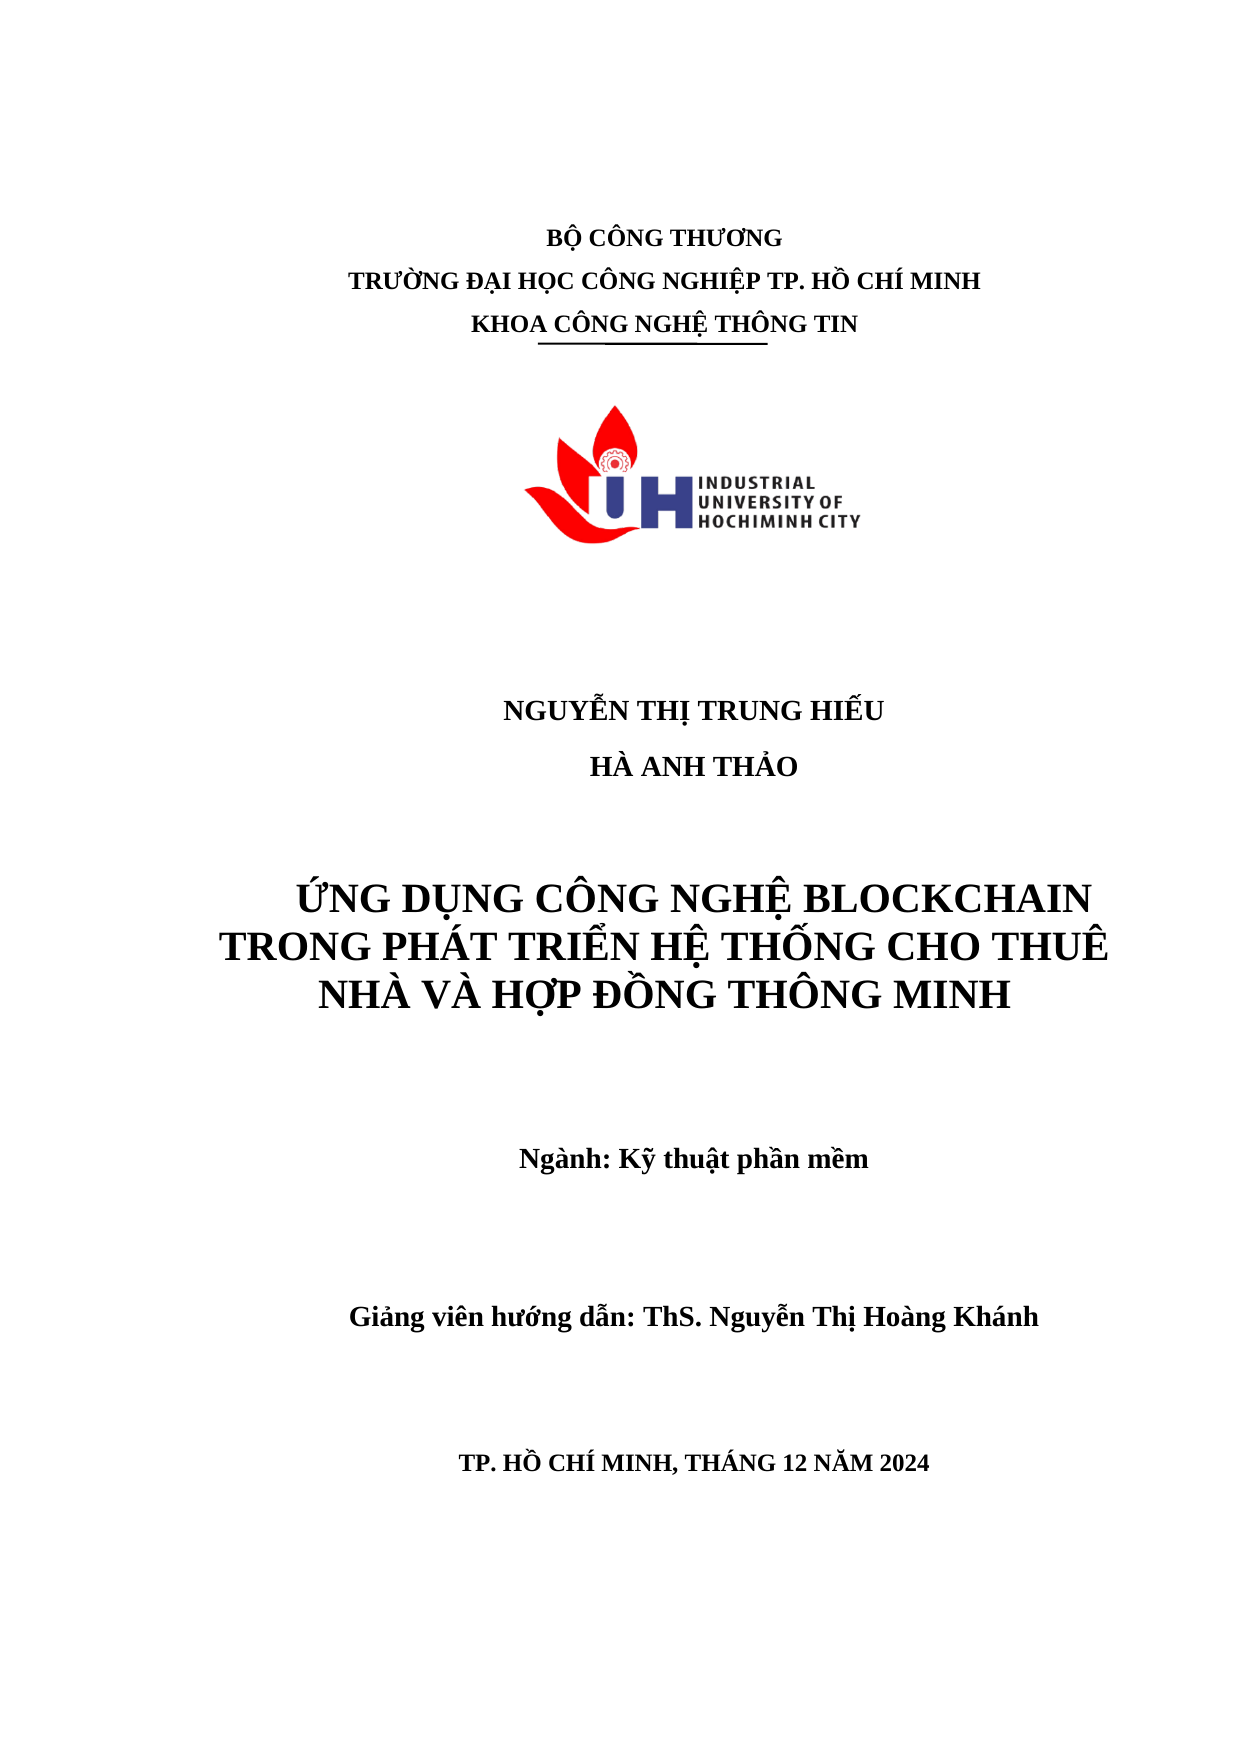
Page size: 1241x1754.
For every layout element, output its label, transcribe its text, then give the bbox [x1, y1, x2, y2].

text BỘ CÔNG THƯƠNG [207, 177, 1122, 251]
picture [519, 398, 869, 547]
text HÀ ANH THẢO [207, 749, 1122, 783]
text Giảng viên hướng dẫn: ThS. Nguyễn Thị Hoàng Khánh [207, 1299, 1122, 1332]
text TP. HỒ CHÍ MINH, THÁNG 12 NĂM 2024 [207, 1448, 1122, 1477]
text TRƯỜNG ĐẠI HỌC CÔNG NGHIỆP TP. HỒ CHÍ MINH [207, 266, 1122, 294]
text KHOA CÔNG NGHỆ THÔNG TIN [207, 309, 1122, 338]
text ỨNG DỤNG CÔNG NGHỆ BLOCKCHAIN TRONG PHÁT TRIỂN HỆ THỐNG CHO THUÊ NHÀ VÀ HỢP ĐỒNG THÔNG MINH [207, 874, 1122, 1018]
text Ngành: Kỹ thuật phần mềm [207, 1141, 1122, 1175]
text NGUYỄN THỊ TRUNG HIẾU [207, 693, 1122, 727]
